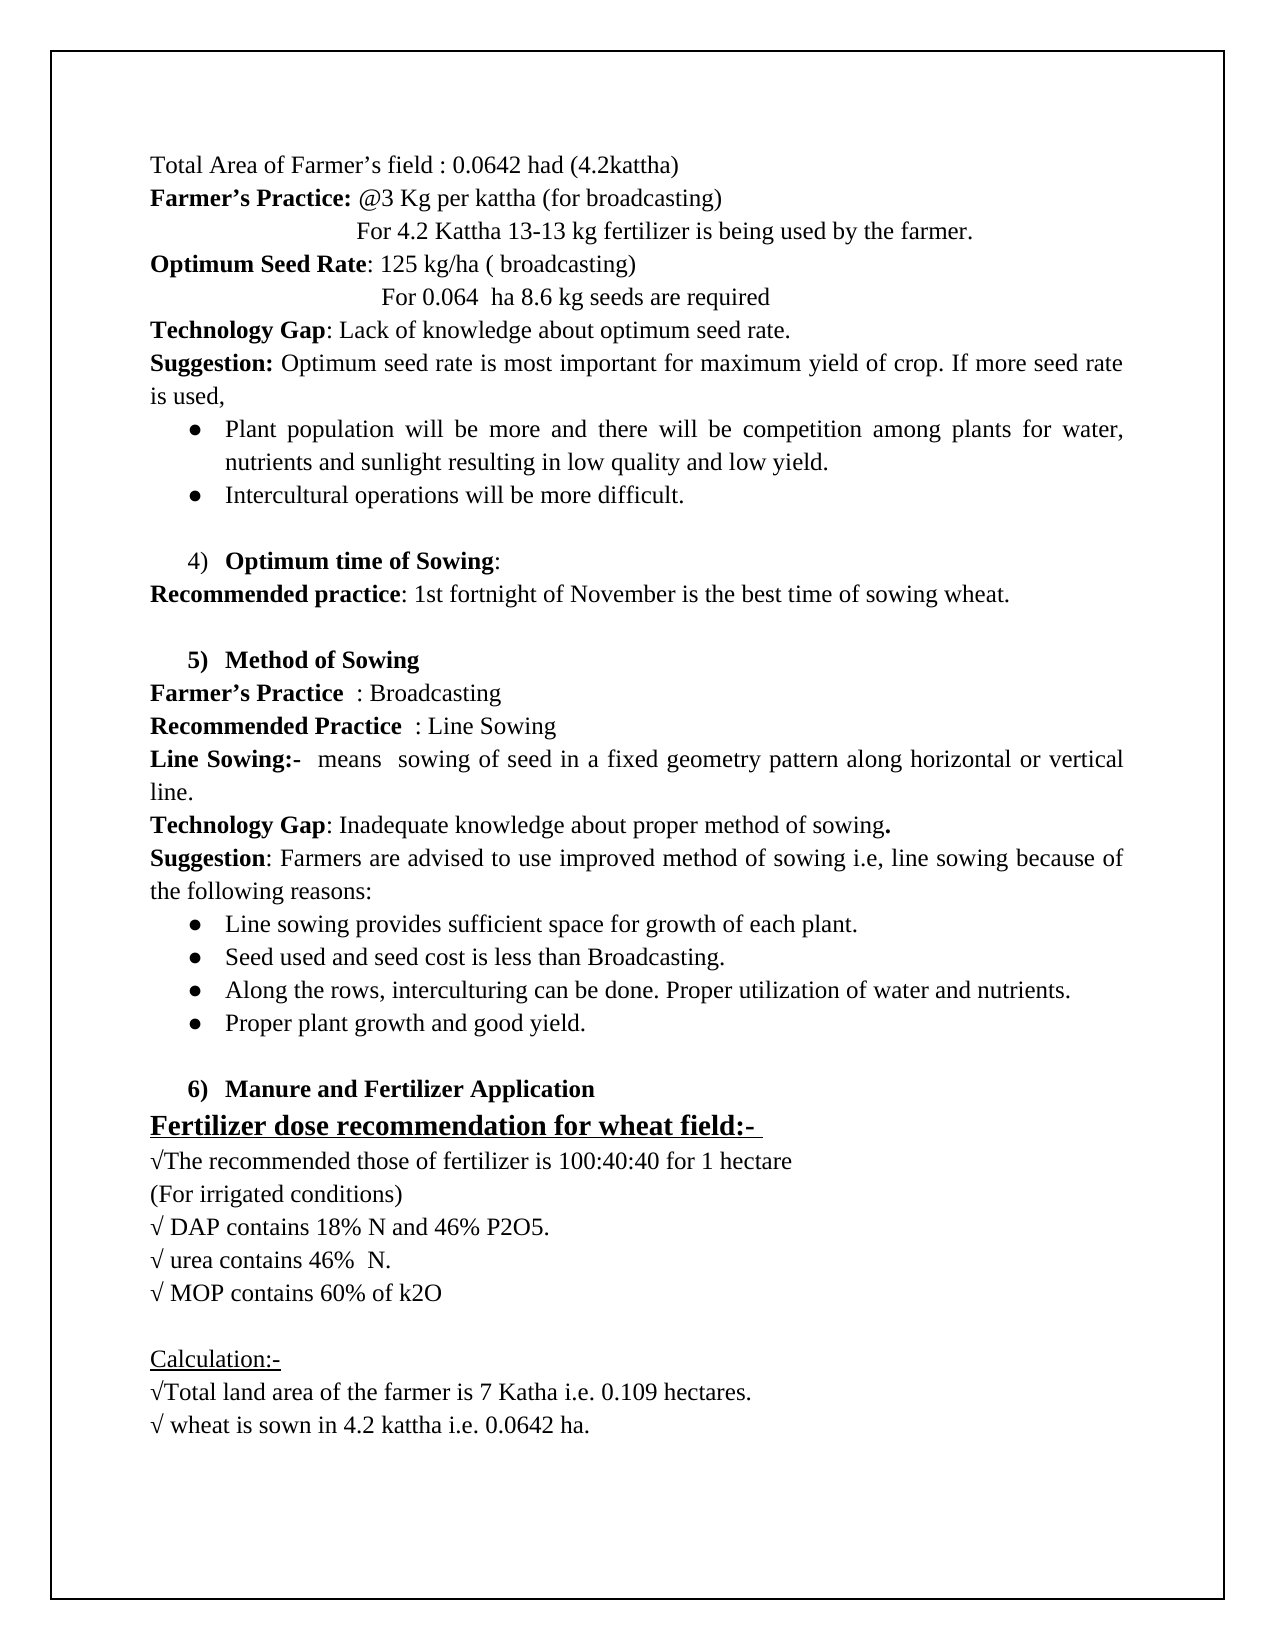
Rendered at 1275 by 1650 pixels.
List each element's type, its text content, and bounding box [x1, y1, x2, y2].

list Line sowing provides sufficient space for growth of each plant. [187, 909, 1125, 938]
list Seed used and seed cost is less than Broadcasting. [187, 942, 1125, 971]
list Proper plant growth and good yield. [187, 1008, 1125, 1037]
text Farmer’s Practice : Broadcasting [150, 678, 1125, 707]
text Total Area of Farmer’s field : 0.0642 had (4.2kattha) [150, 150, 1125, 179]
text For 0.064 ha 8.6 kg seeds are required [150, 282, 1125, 311]
text Technology Gap: Inadequate knowledge about proper method of sowing. [150, 810, 1125, 839]
text Calculation:- [150, 1344, 1125, 1373]
list Method of Sowing [187, 645, 1125, 674]
text Line Sowing:- means sowing of seed in a fixed geometry pattern along horizontal or vertical line. [150, 744, 1125, 806]
text Suggestion: Farmers are advised to use improved method of sowing i.e, line sowing because of the following reasons: [150, 843, 1125, 905]
text Recommended practice: 1st fortnight of November is the best time of sowing wheat. [150, 579, 1125, 608]
text Recommended Practice : Line Sowing [150, 711, 1125, 740]
list Manure and Fertilizer Application [187, 1074, 1125, 1103]
list Along the rows, interculturing can be done. Proper utilization of water and nutrients. [187, 976, 1125, 1004]
text (For irrigated conditions) [150, 1179, 1125, 1208]
text Optimum Seed Rate: 125 kg/ha ( broadcasting) [150, 249, 1125, 278]
text Technology Gap: Lack of knowledge about optimum seed rate. [150, 315, 1125, 344]
list Optimum time of Sowing: [187, 546, 1125, 575]
list Plant population will be more and there will be competition among plants for water, nutrients and sunlight resulting in low quality and low yield. [187, 414, 1125, 476]
list Intercultural operations will be more difficult. [187, 480, 1125, 509]
text Fertilizer dose recommendation for wheat field:- [150, 1108, 1125, 1141]
text Farmer’s Practice: @3 Kg per kattha (for broadcasting) [150, 183, 1125, 212]
text For 4.2 Kattha 13-13 kg fertilizer is being used by the farmer. [150, 216, 1125, 245]
text Suggestion: Optimum seed rate is most important for maximum yield of crop. If more seed rate is used, [150, 348, 1125, 410]
